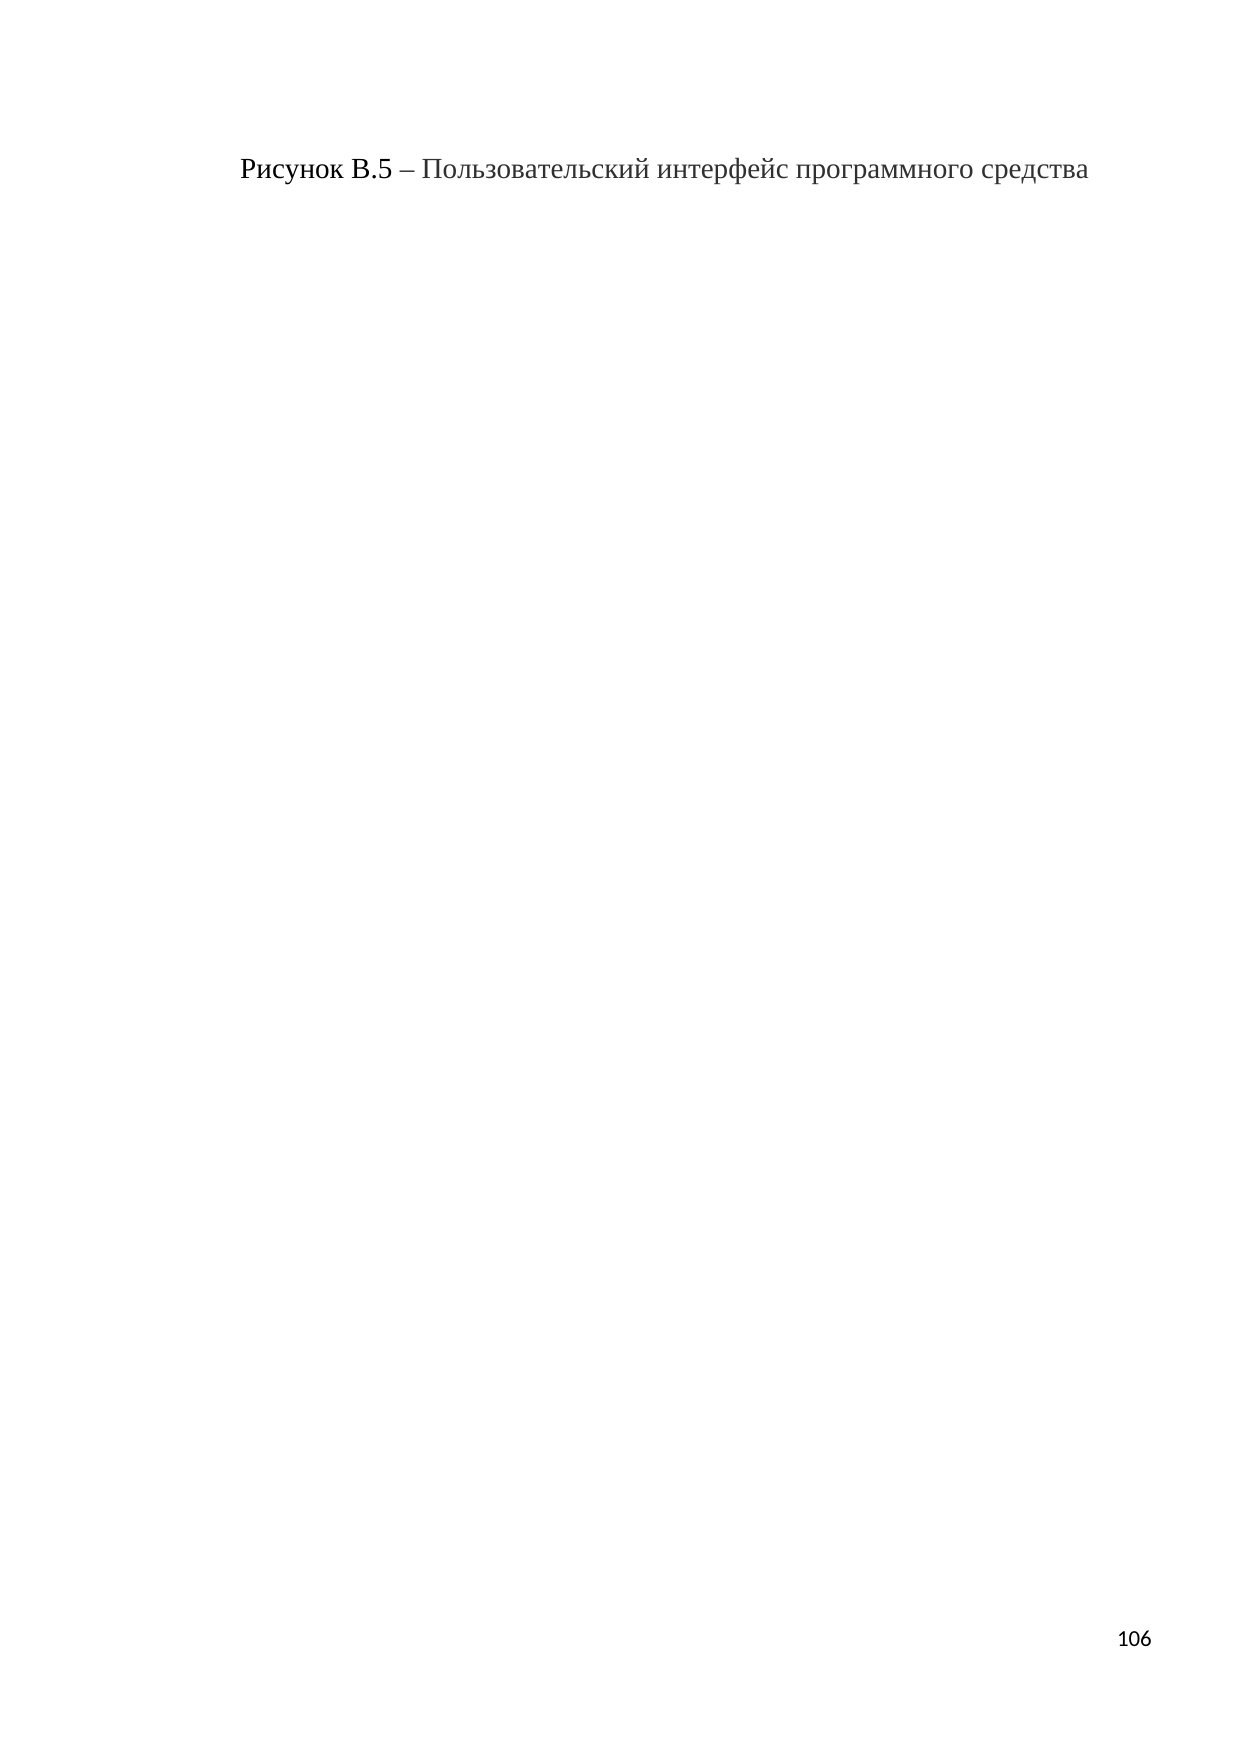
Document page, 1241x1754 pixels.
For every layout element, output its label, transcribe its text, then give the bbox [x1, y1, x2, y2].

text Рисунок В.5 – Пользовательский интерфейс программного средства [177, 152, 1152, 185]
